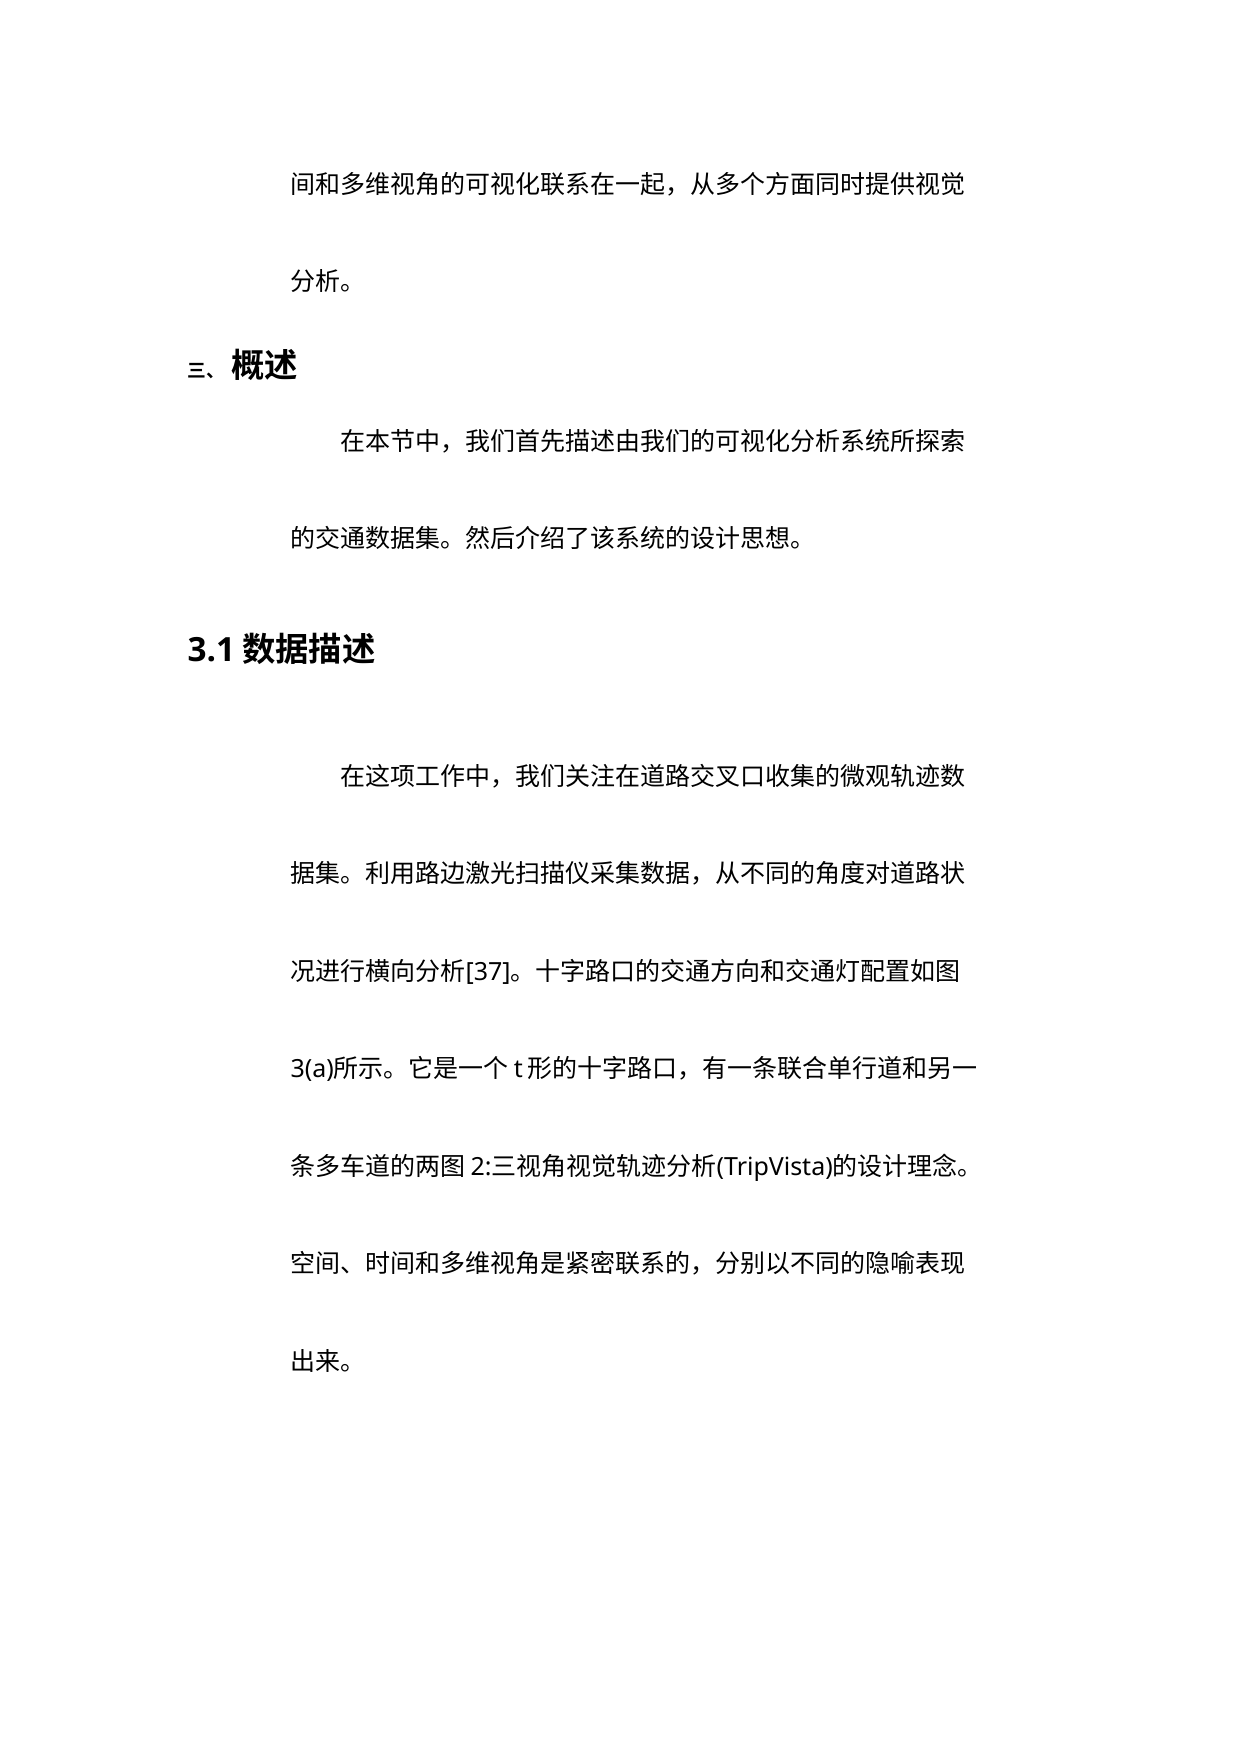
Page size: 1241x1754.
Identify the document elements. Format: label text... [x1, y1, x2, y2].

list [290, 150, 987, 312]
list 在这项工作中，我们关注在道路交叉口收集的微观轨迹数据集。利用路边激光扫描仪采集数据，从不同的角度对道路状况进行横向分析[37]。十字路口的交通方向和交通灯配置如图3(a)所示。它是一个t形的十字路口，有一条联合单行道和另一条多车道的两图2:三视角视觉轨迹分析(TripVista)的设计理念。空间、时间和多维视角是紧密联系的，分别以不同的隐喻表现出来。 [290, 742, 987, 1392]
subtitle 3.1数据描述 [187, 614, 1053, 679]
list 在本节中，我们首先描述由我们的可视化分析系统所探索的交通数据集。然后介绍了该系统的设计思想。 [290, 407, 987, 569]
subtitle 概述 [187, 331, 1053, 396]
